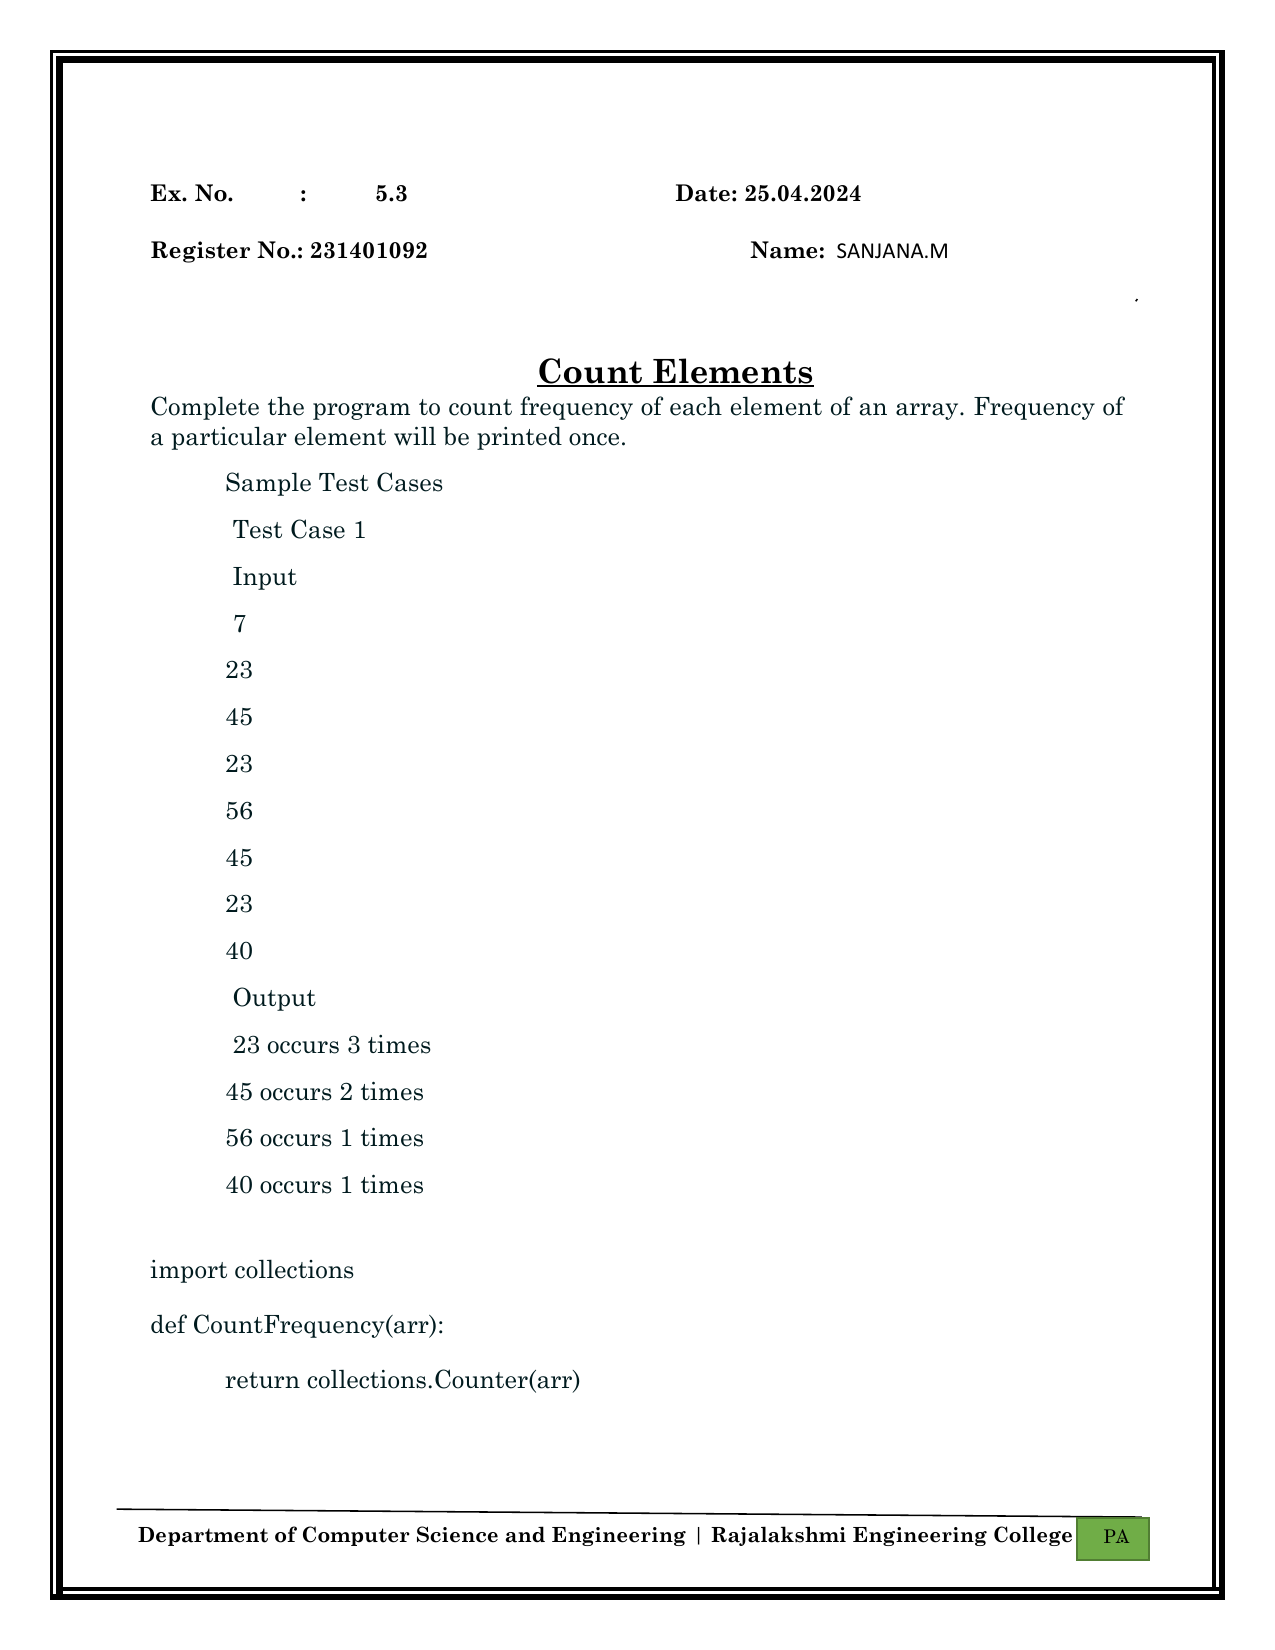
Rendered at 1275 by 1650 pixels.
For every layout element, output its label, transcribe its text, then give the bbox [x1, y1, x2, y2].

text 23 occurs 3 times [225, 1028, 1125, 1058]
text 45 occurs 2 times [225, 1075, 1125, 1105]
text def CountFrequency(arr): [150, 1309, 1125, 1339]
text 23 [225, 748, 1125, 778]
text 56 occurs 1 times [225, 1122, 1125, 1152]
text 23 [225, 888, 1125, 918]
text 7 [225, 607, 1125, 638]
text Register No.: 231401092 Name: SANJANA.M [150, 236, 1125, 264]
text 23 [225, 654, 1125, 684]
text Input [225, 561, 1125, 591]
text Test Case 1 [225, 514, 1125, 544]
text Sample Test Cases [225, 467, 1125, 497]
text 40 [225, 935, 1125, 965]
text Complete the program to count frequency of each element of an array. Frequency of a particular element will be printed once. [150, 390, 1125, 451]
text Count Elements [225, 350, 1125, 390]
text return collections.Counter(arr) [150, 1364, 1125, 1394]
text 40 occurs 1 times [225, 1169, 1125, 1199]
text import collections [150, 1254, 1125, 1284]
text Output [225, 982, 1125, 1012]
text 45 [225, 841, 1125, 871]
text Ex. No. : 5.3 Date: 25.04.2024 [150, 179, 1125, 207]
text 45 [225, 701, 1125, 731]
text 56 [225, 794, 1125, 825]
